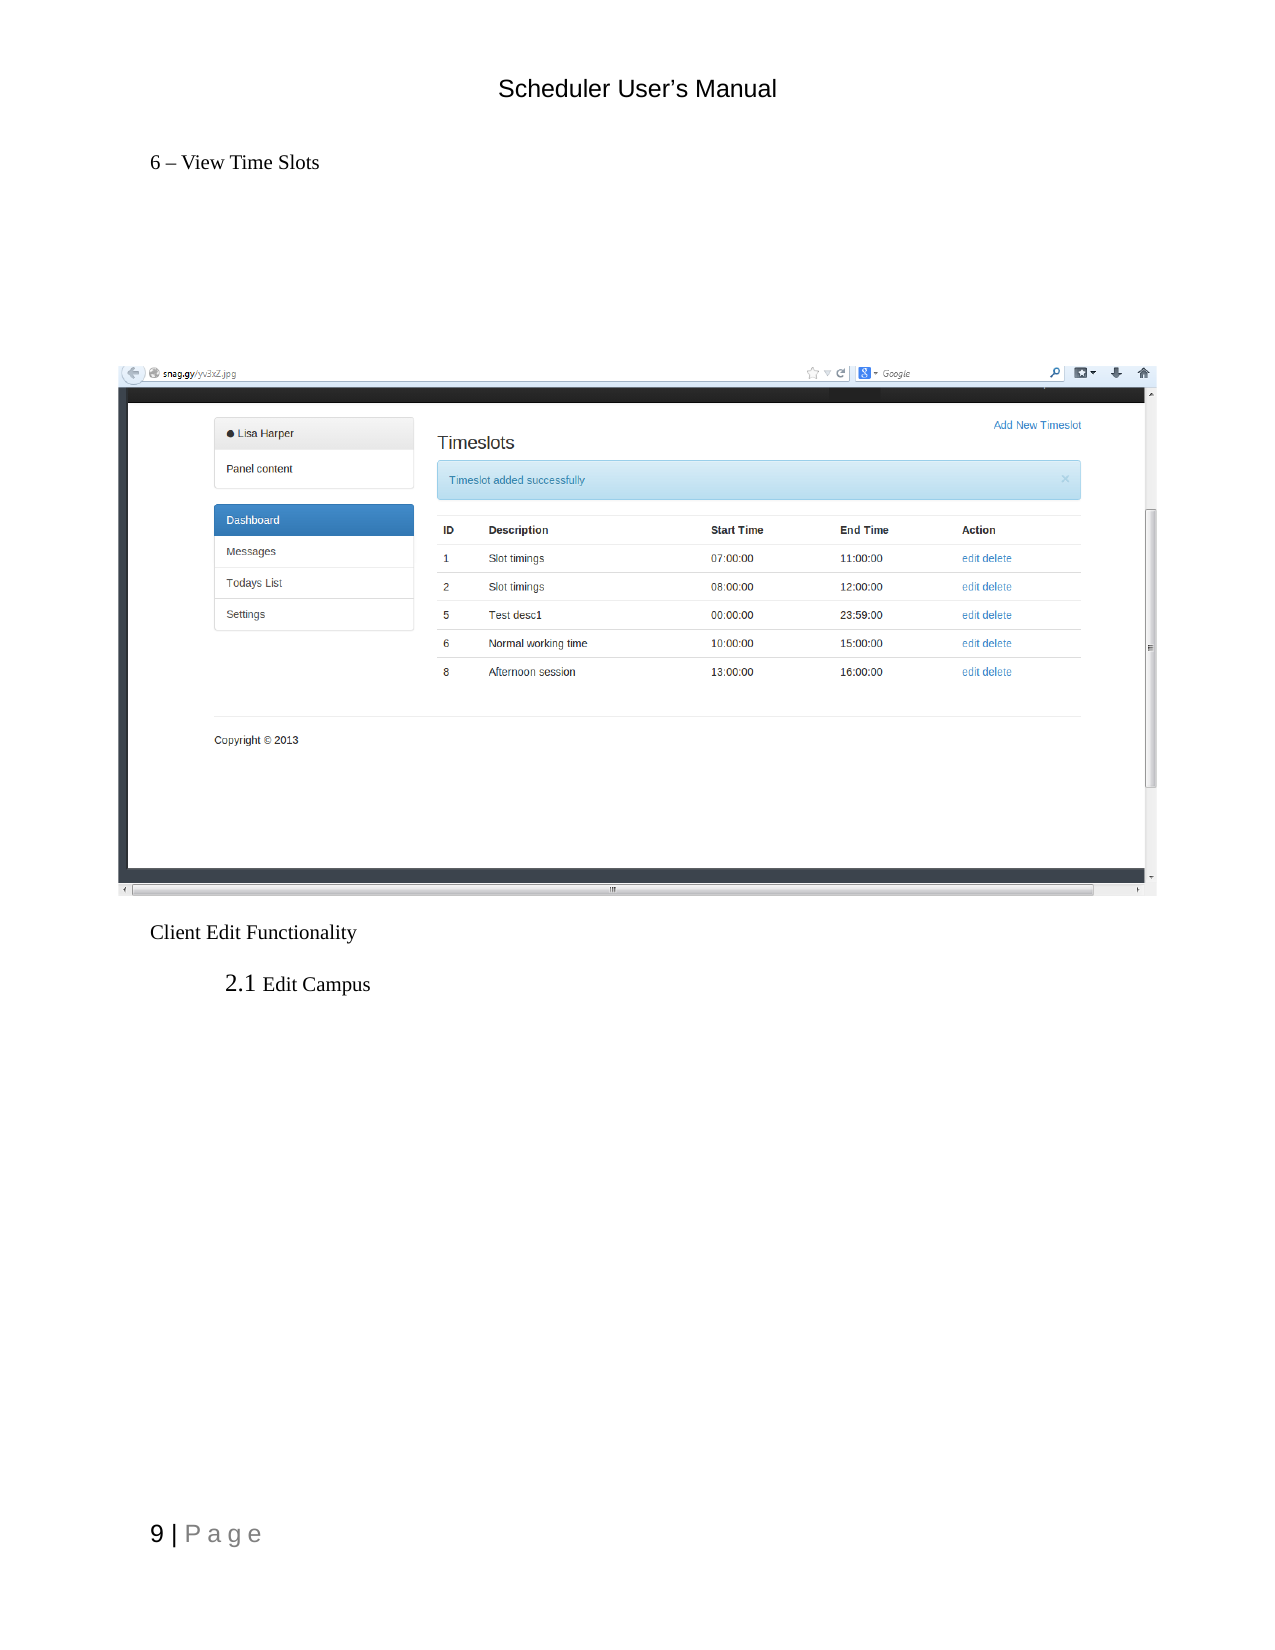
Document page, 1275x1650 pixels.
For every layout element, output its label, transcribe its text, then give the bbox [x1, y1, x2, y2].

picture [118, 366, 1157, 896]
list Edit Campus [225, 968, 1125, 997]
text Client Edit Functionality [150, 920, 1125, 944]
text 6 – View Time Slots [150, 150, 1125, 174]
